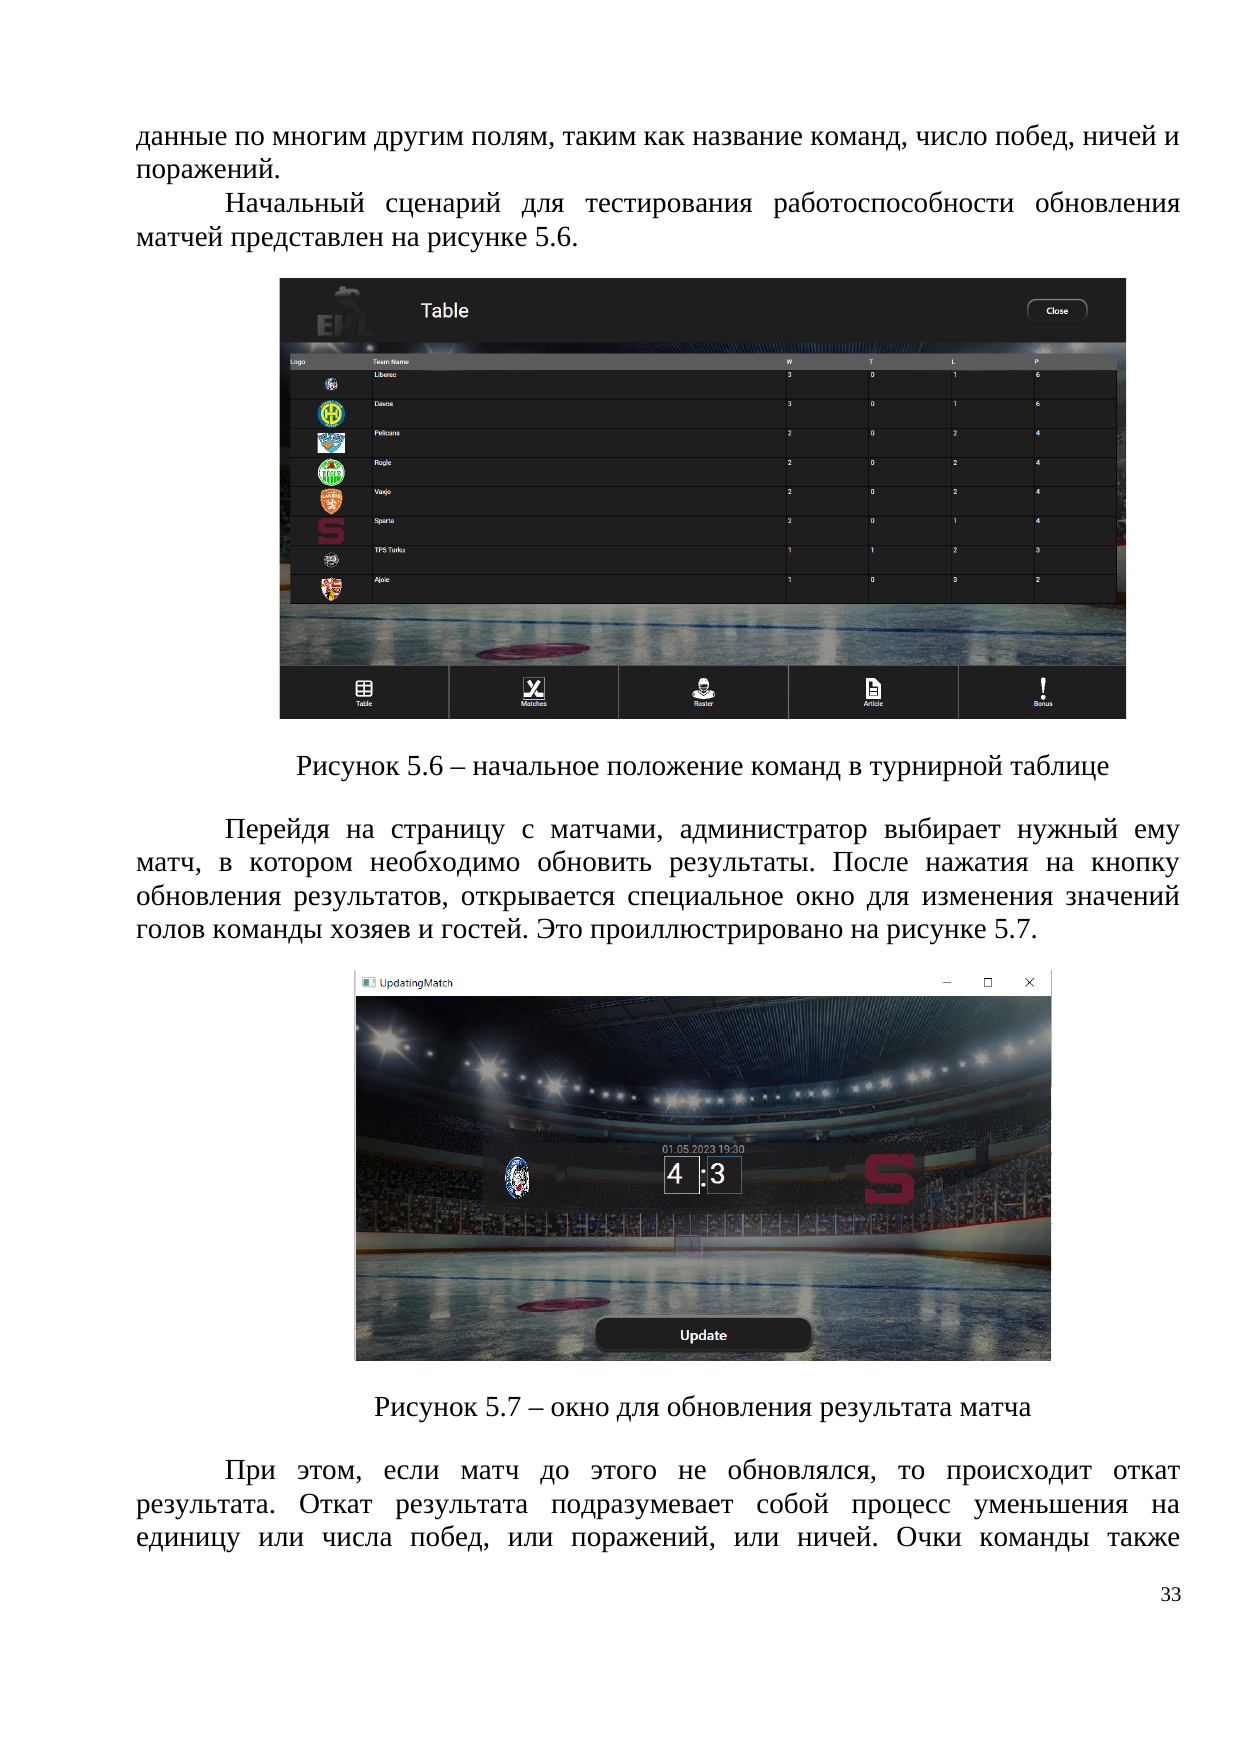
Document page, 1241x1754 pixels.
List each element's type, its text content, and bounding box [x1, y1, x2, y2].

picture [279, 277, 1127, 719]
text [136, 118, 1181, 185]
picture [354, 970, 1052, 1361]
text Начальный сценарий для тестирования работоспособности обновления матчей представлен на рисунке 5.6. [136, 185, 1181, 252]
text Рисунок 5.6 – начальное положение команд в турнирной таблице [136, 748, 1181, 782]
text Рисунок 5.7 – окно для обновления результата матча [136, 1389, 1181, 1423]
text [136, 1452, 1181, 1553]
text Перейдя на страницу с матчами, администратор выбирает нужный ему матч, в котором необходимо обновить результаты. После нажатия на кнопку обновления результатов, открывается специальное окно для изменения значений голов команды хозяев и гостей. Это проиллюстрировано на рисунке 5.7. [136, 811, 1181, 945]
